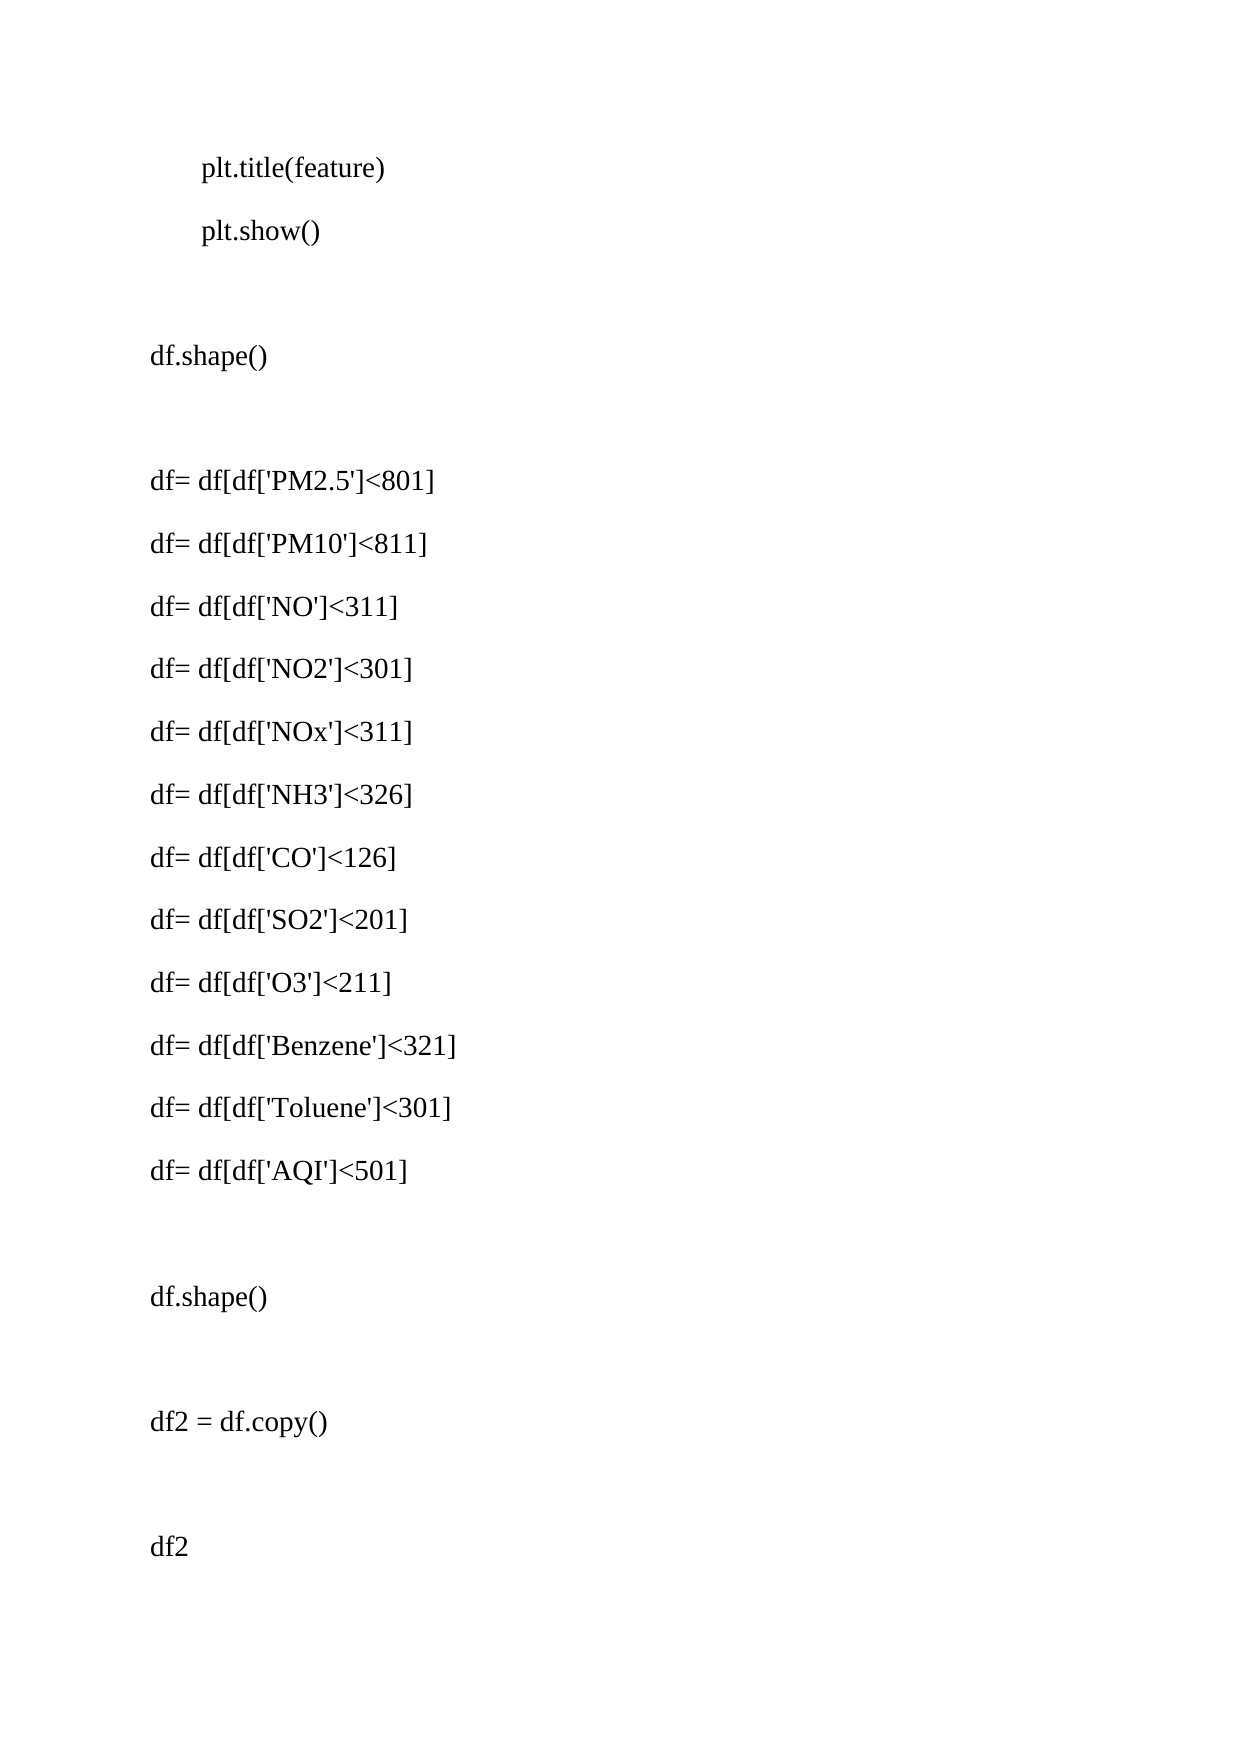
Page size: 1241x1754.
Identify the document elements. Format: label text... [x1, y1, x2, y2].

text df.shape() [150, 1279, 1090, 1312]
text df= df[df['SO2']<201] [150, 902, 1090, 936]
text df= df[df['Benzene']<321] [150, 1028, 1090, 1061]
text df= df[df['PM10']<811] [150, 526, 1090, 560]
text df= df[df['PM2.5']<801] [150, 463, 1090, 497]
text df.shape() [150, 338, 1090, 372]
text df= df[df['NO']<311] [150, 589, 1090, 622]
text df= df[df['CO']<126] [150, 840, 1090, 873]
text df2 = df.copy() [150, 1404, 1090, 1438]
text df= df[df['AQI']<501] [150, 1153, 1090, 1187]
text df= df[df['NOx']<311] [150, 714, 1090, 748]
text df= df[df['O3']<211] [150, 965, 1090, 999]
text df2 [150, 1529, 1090, 1563]
text df= df[df['NH3']<326] [150, 777, 1090, 811]
text df= df[df['NO2']<301] [150, 652, 1090, 685]
text plt.show() [150, 213, 1090, 246]
text plt.title(feature) [150, 150, 1090, 183]
text df= df[df['Toluene']<301] [150, 1091, 1090, 1124]
